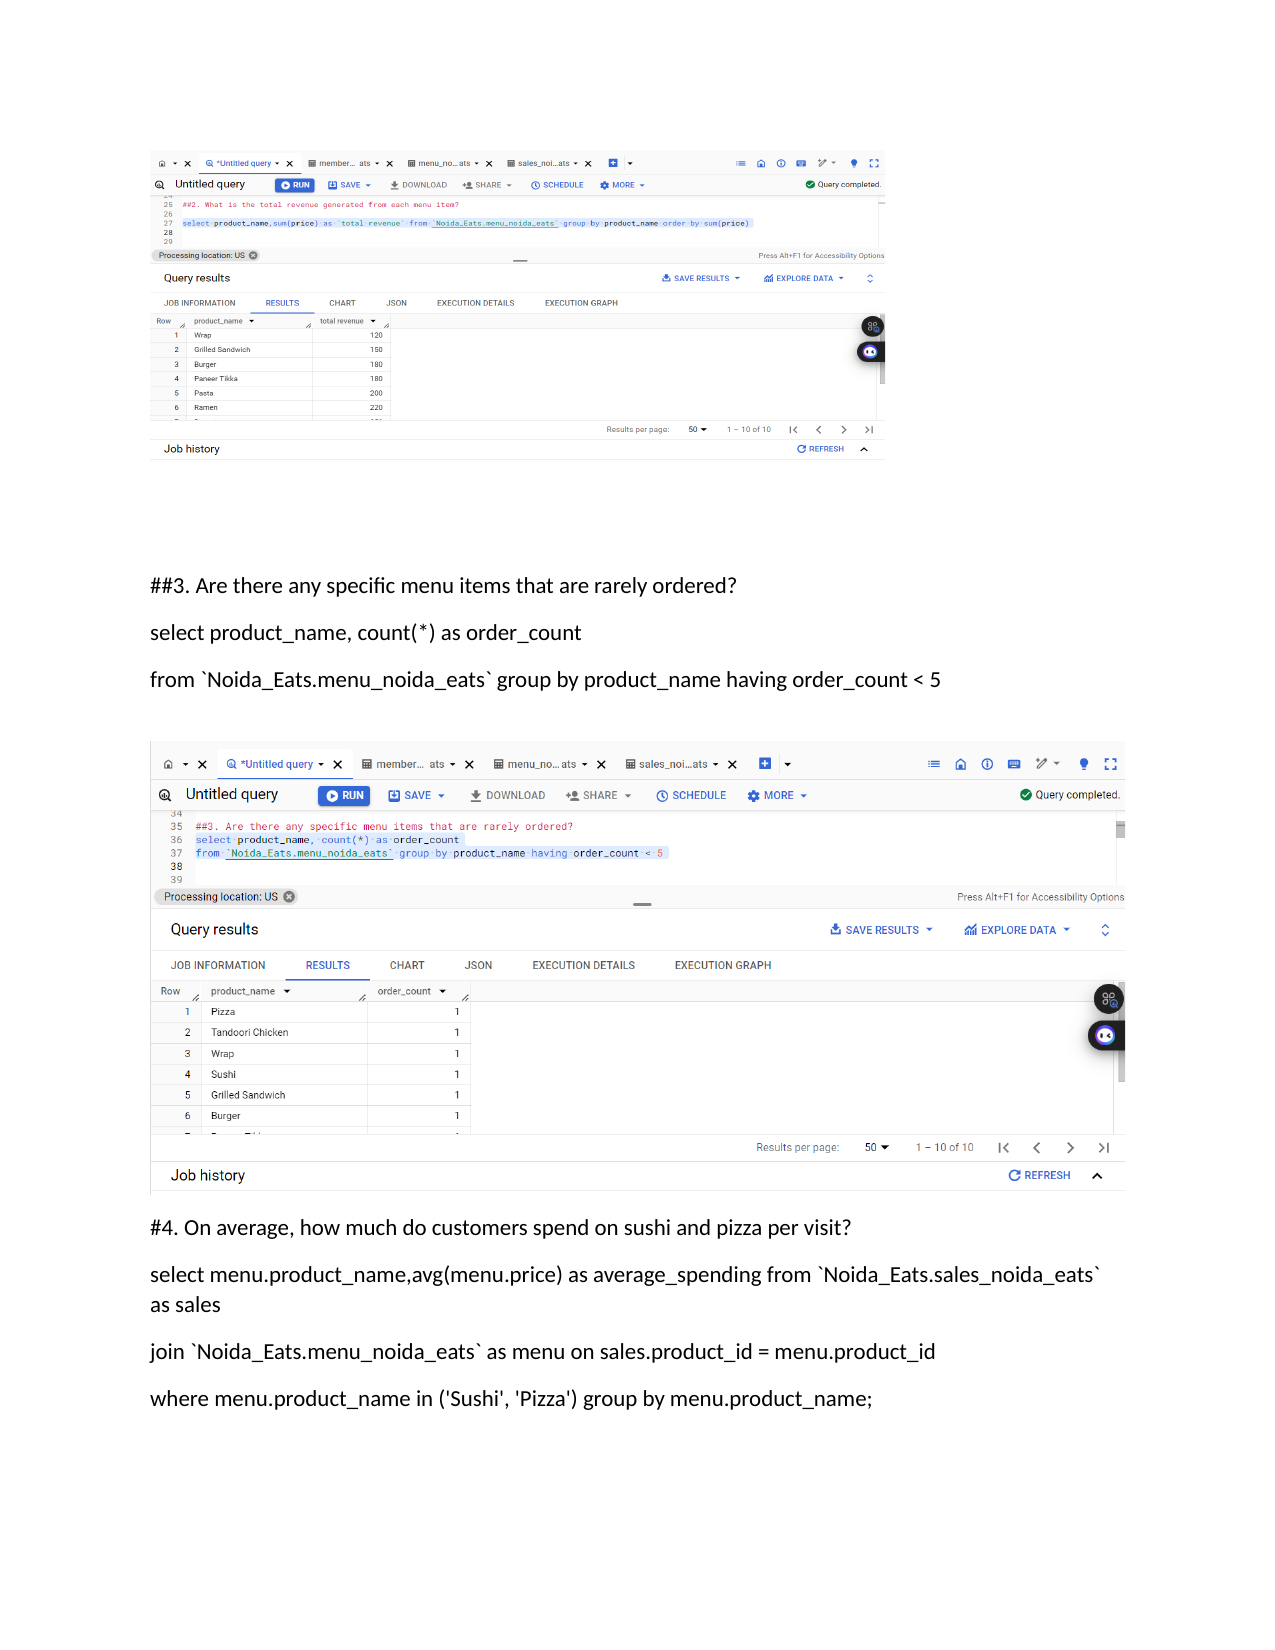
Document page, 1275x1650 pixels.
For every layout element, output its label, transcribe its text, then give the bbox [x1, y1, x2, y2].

picture [150, 741, 1125, 1195]
picture [150, 150, 886, 462]
text join `Noida_Eats.menu_noida_eats` as menu on sales.product_id = menu.product_id [150, 1337, 1125, 1366]
text from `Noida_Eats.menu_noida_eats` group by product_name having order_count < 5 [150, 665, 1125, 693]
text where menu.product_name in ('Sushi', 'Pizza') group by menu.product_name; [150, 1384, 1125, 1412]
text ##3. Are there any specific menu items that are rarely ordered? [150, 571, 1125, 599]
text select menu.product_name,avg(menu.price) as average_spending from `Noida_Eats.sales_noida_eats` as sales [150, 1260, 1125, 1319]
text #4. On average, how much do customers spend on sushi and pizza per visit? [150, 1213, 1125, 1242]
text select product_name, count(*) as order_count [150, 618, 1125, 646]
